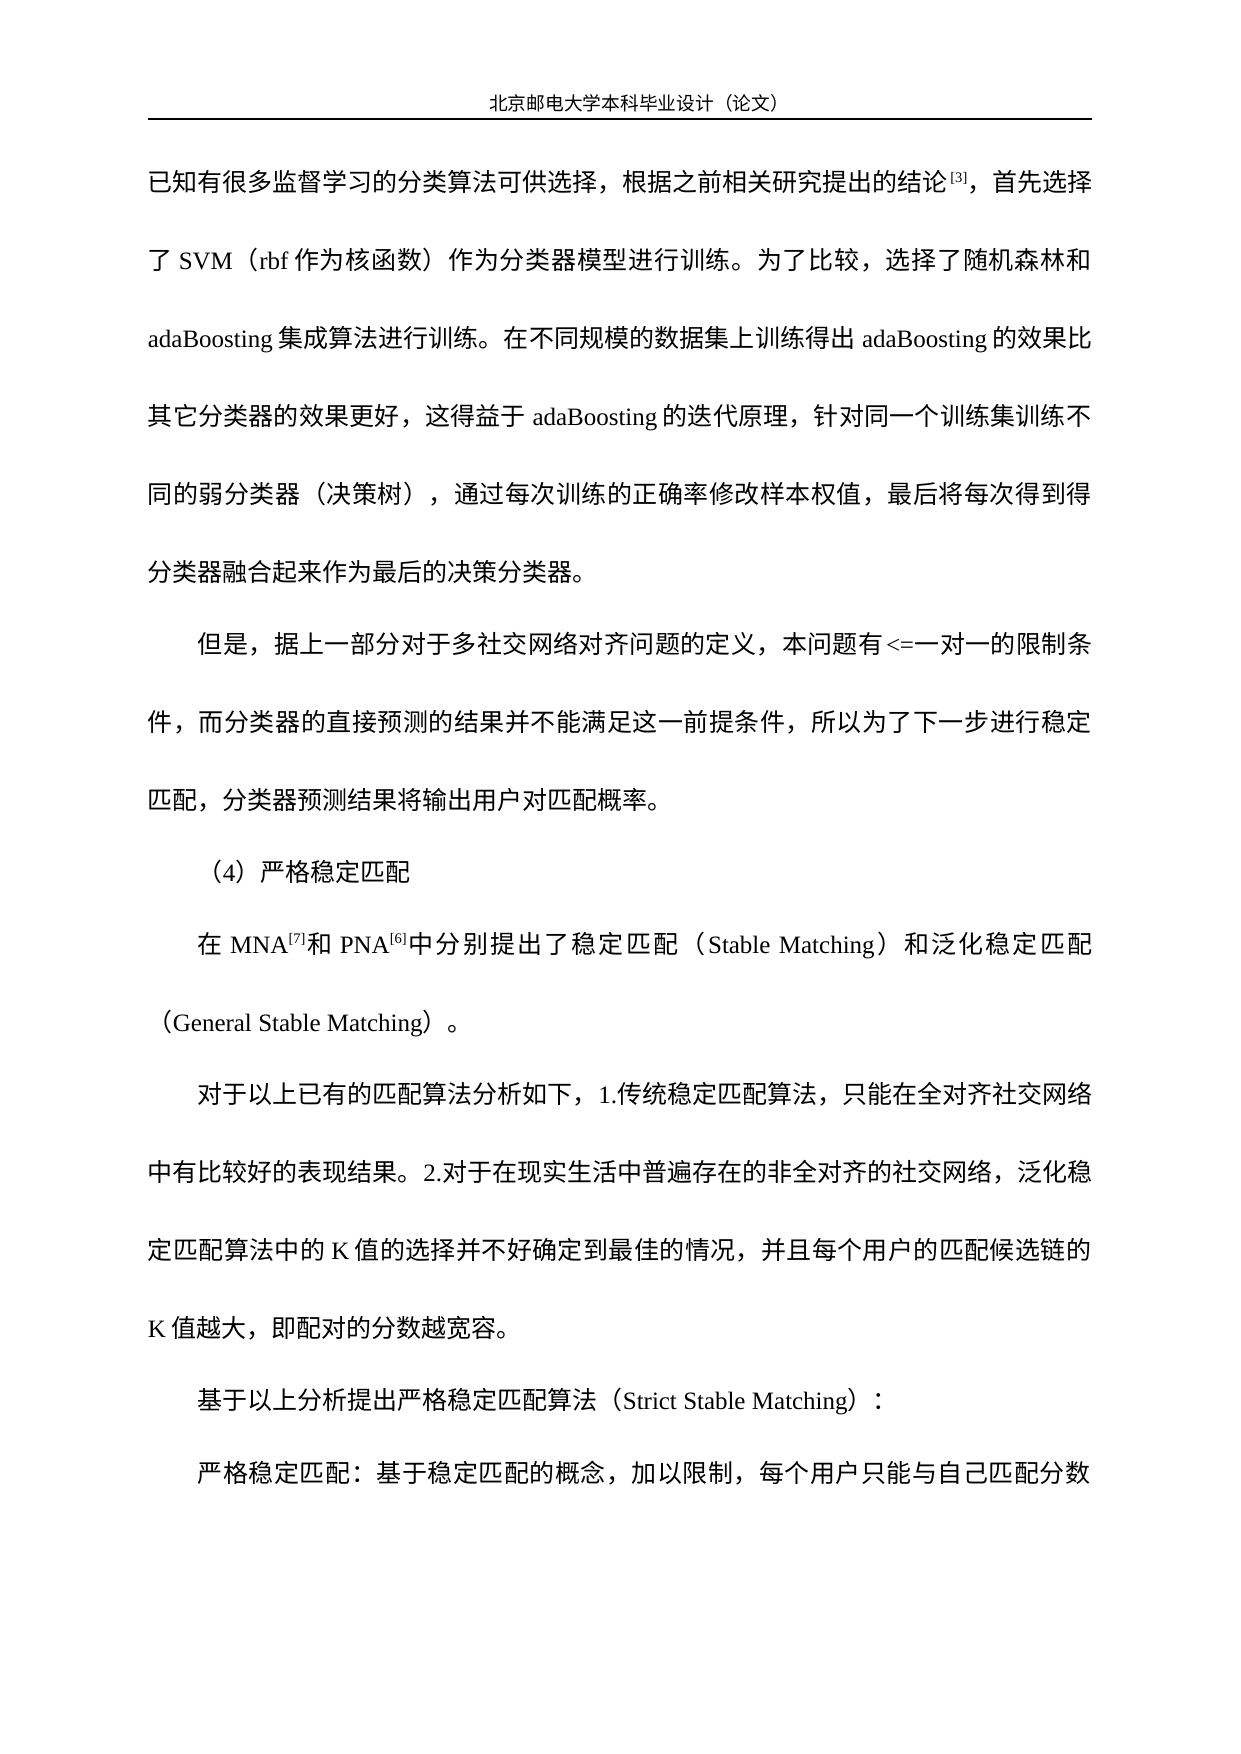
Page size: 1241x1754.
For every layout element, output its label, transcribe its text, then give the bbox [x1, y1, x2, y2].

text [148, 1439, 1092, 1504]
text 对于以上已有的匹配算法分析如下，1.传统稳定匹配算法，只能在全对齐社交网络中有比较好的表现结果。2.对于在现实生活中普遍存在的非全对齐的社交网络，泛化稳定匹配算法中的K值的选择并不好确定到最佳的情况，并且每个用户的匹配候选链的K值越大，即配对的分数越宽容。 [148, 1061, 1092, 1359]
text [148, 148, 1092, 603]
text 在MNA[7]和PNA[6]中分别提出了稳定匹配（Stable Matching）和泛化稳定匹配（General Stable Matching）。 [148, 910, 1092, 1053]
text （4）严格稳定匹配 [148, 838, 1092, 903]
text 但是，据上一部分对于多社交网络对齐问题的定义，本问题有<=一对一的限制条件，而分类器的直接预测的结果并不能满足这一前提条件，所以为了下一步进行稳定匹配，分类器预测结果将输出用户对匹配概率。 [148, 610, 1092, 831]
text 基于以上分析提出严格稳定匹配算法（Strict Stable Matching）： [148, 1366, 1092, 1431]
